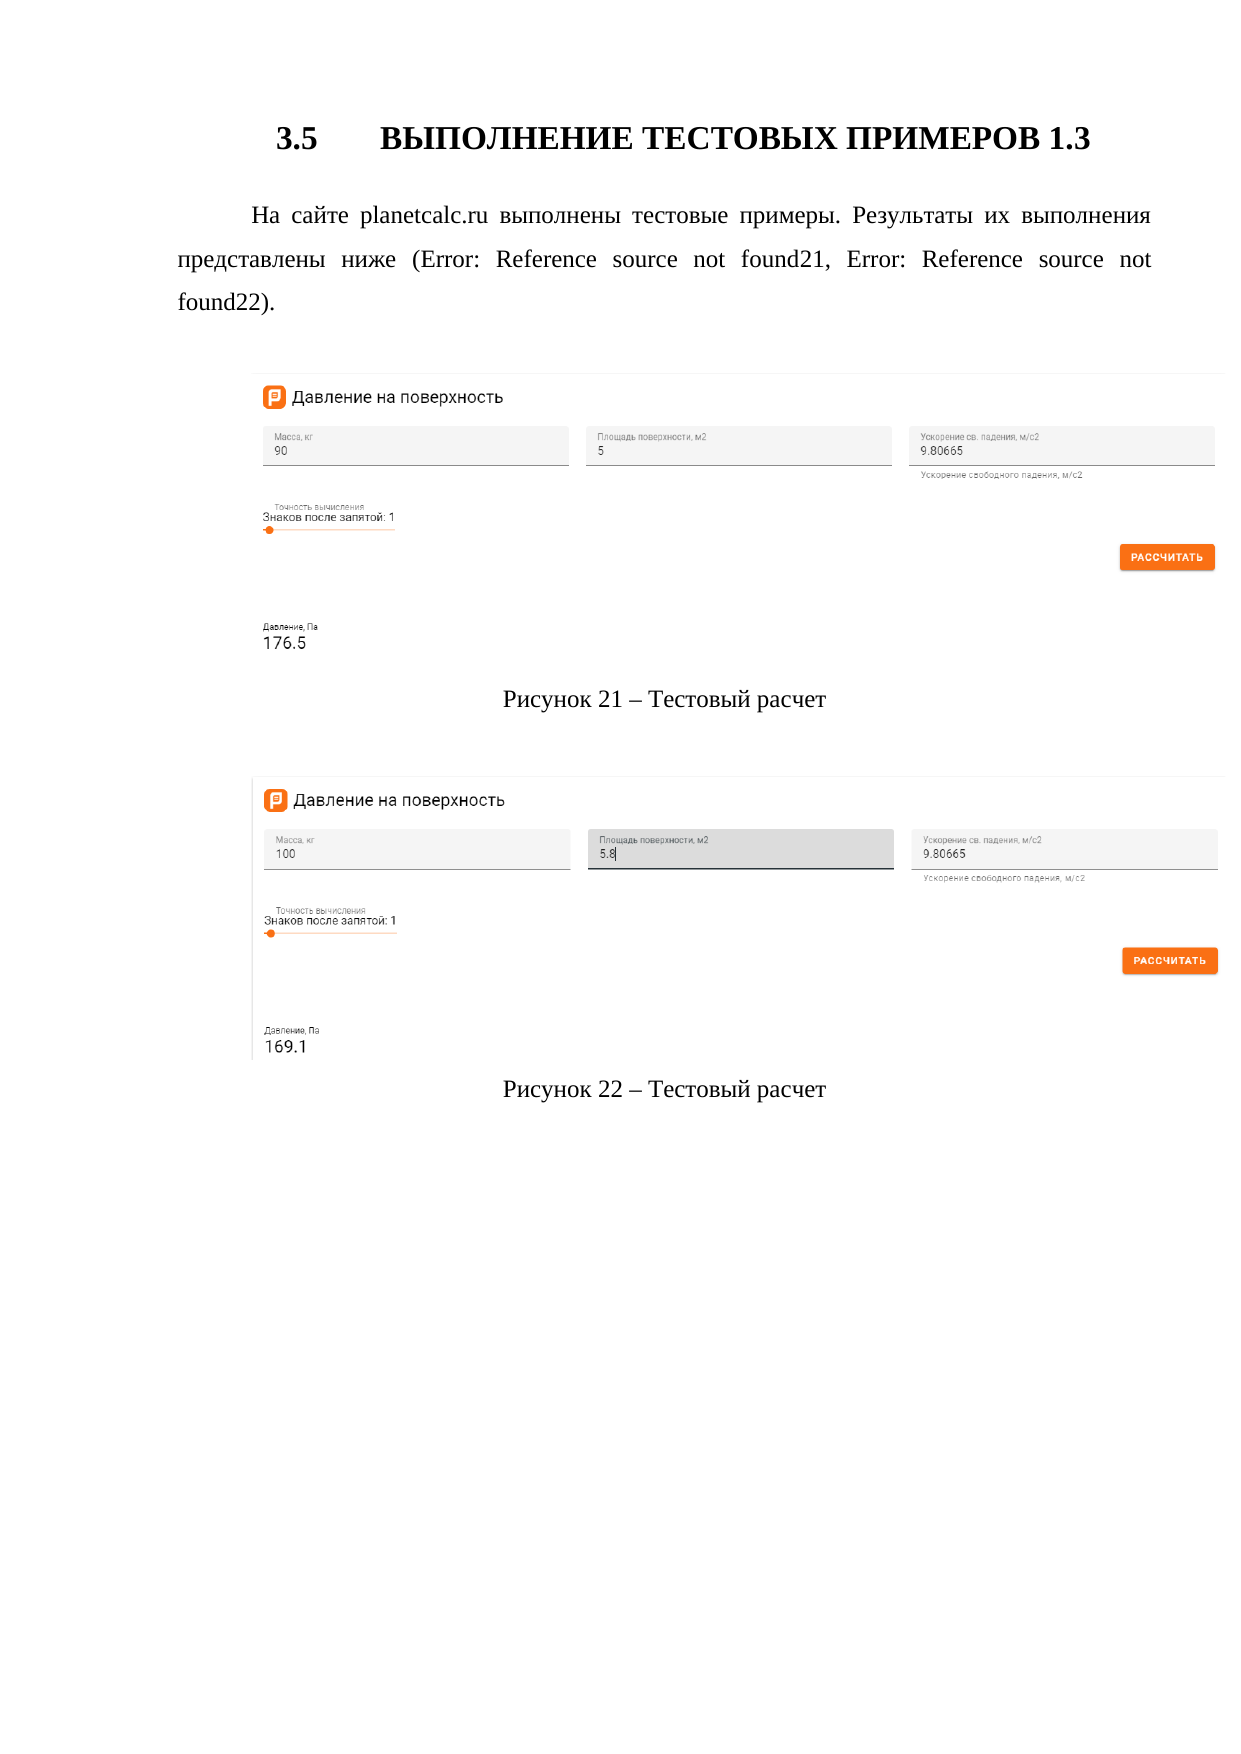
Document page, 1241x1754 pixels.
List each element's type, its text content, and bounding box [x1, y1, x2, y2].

text Рисунок 22 – Тестовый расчет [177, 1074, 1152, 1103]
picture [251, 373, 1226, 670]
text Выполнение тестовых примеров 1.3 [215, 118, 1152, 156]
picture [251, 776, 1226, 1060]
text Рисунок 21 – Тестовый расчет [177, 684, 1152, 712]
